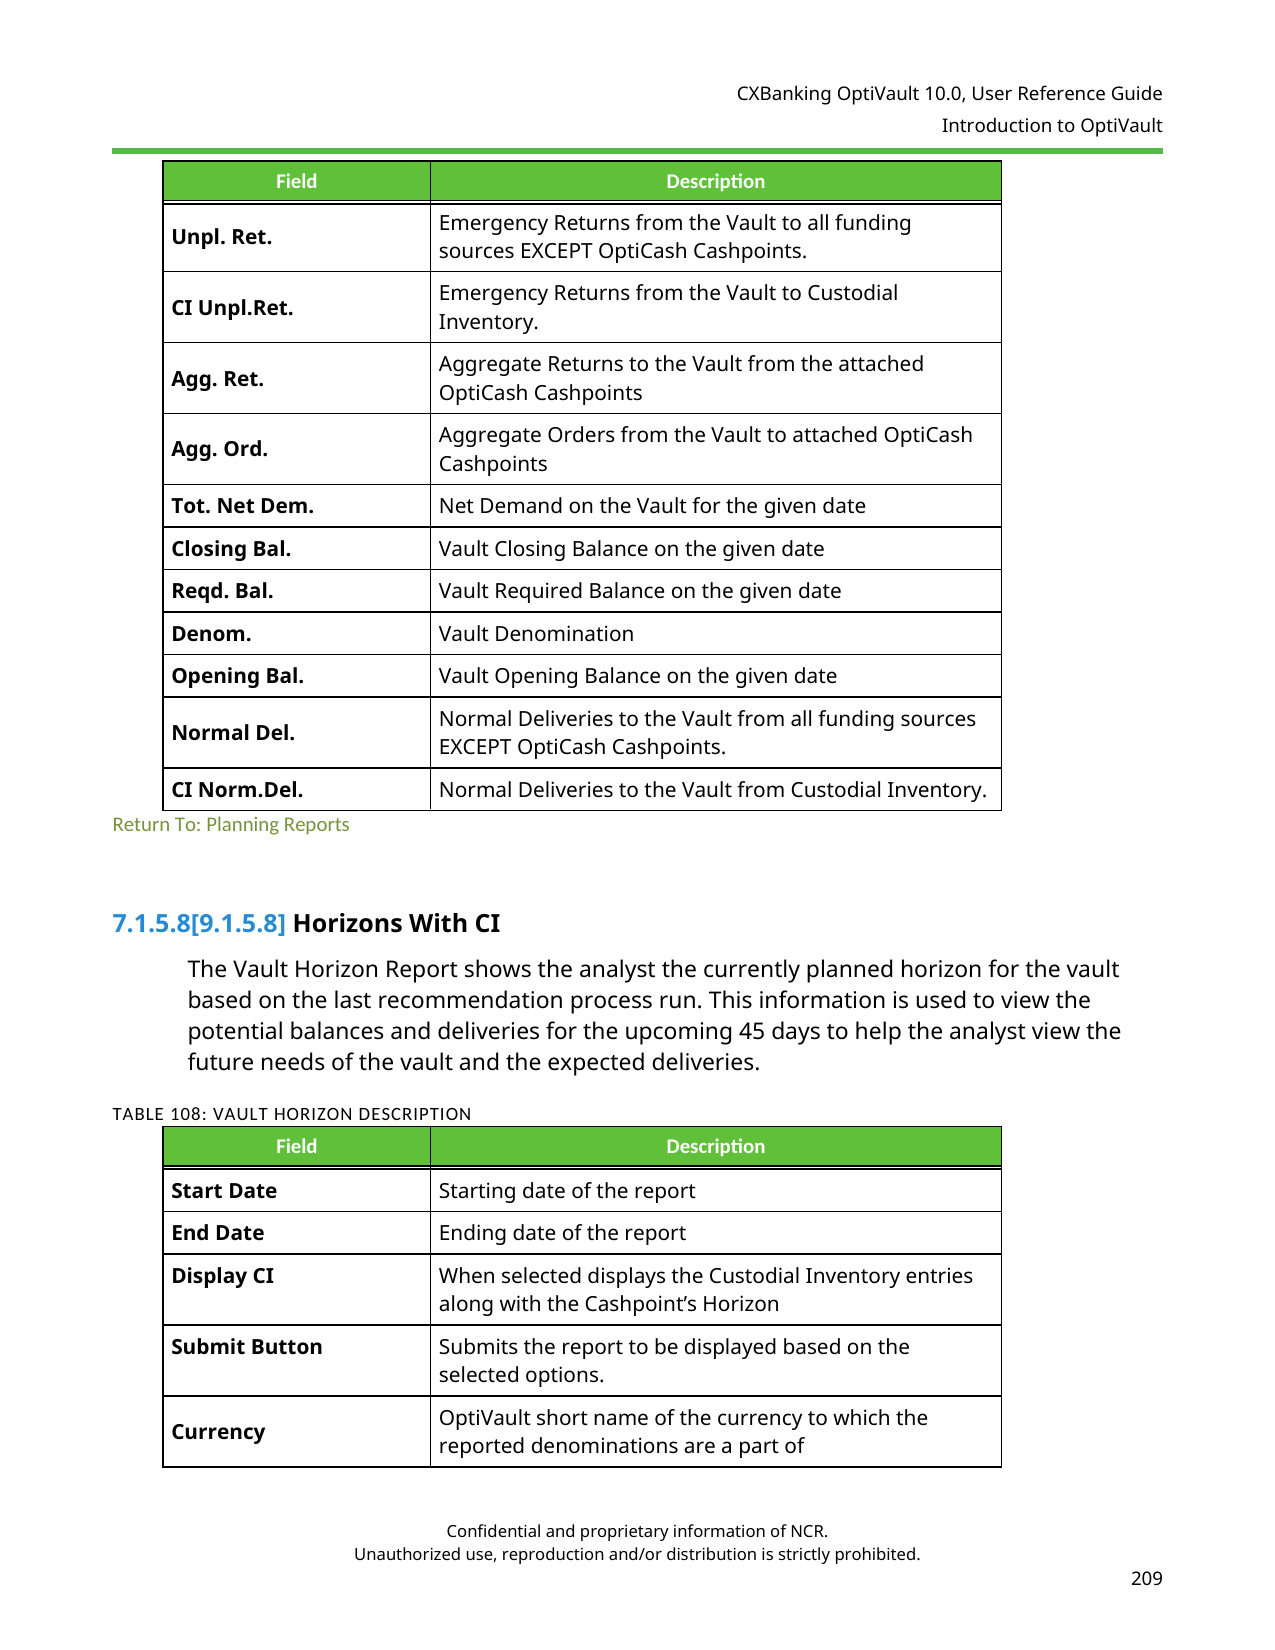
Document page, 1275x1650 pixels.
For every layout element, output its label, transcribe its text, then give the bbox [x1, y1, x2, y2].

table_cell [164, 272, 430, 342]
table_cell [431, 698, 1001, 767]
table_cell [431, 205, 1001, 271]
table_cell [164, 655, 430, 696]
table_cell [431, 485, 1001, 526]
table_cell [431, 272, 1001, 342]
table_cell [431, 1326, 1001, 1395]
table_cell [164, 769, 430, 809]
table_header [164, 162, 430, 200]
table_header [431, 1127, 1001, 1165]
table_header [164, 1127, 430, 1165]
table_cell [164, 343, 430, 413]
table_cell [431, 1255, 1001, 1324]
text Return To: Planning Reports [112, 811, 1163, 836]
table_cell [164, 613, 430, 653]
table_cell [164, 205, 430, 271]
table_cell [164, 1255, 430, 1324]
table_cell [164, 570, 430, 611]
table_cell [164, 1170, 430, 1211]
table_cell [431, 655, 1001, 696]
text The Vault Horizon Report shows the analyst the currently planned horizon for the vault based on the last recommendation process run. This information is used to view the potential balances and deliveries for the upcoming 45 days to help the analyst view the future needs of the vault and the expected deliveries. [187, 953, 1163, 1078]
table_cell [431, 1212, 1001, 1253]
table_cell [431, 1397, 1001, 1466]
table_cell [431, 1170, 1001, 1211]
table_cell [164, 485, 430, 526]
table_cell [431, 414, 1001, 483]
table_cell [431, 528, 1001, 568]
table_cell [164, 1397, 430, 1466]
subtitle Horizons With CI [112, 906, 1163, 940]
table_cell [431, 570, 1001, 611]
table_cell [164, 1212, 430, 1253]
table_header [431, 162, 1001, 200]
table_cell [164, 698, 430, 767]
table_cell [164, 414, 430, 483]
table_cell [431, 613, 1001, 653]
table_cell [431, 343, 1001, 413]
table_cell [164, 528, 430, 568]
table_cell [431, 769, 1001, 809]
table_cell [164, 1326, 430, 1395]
